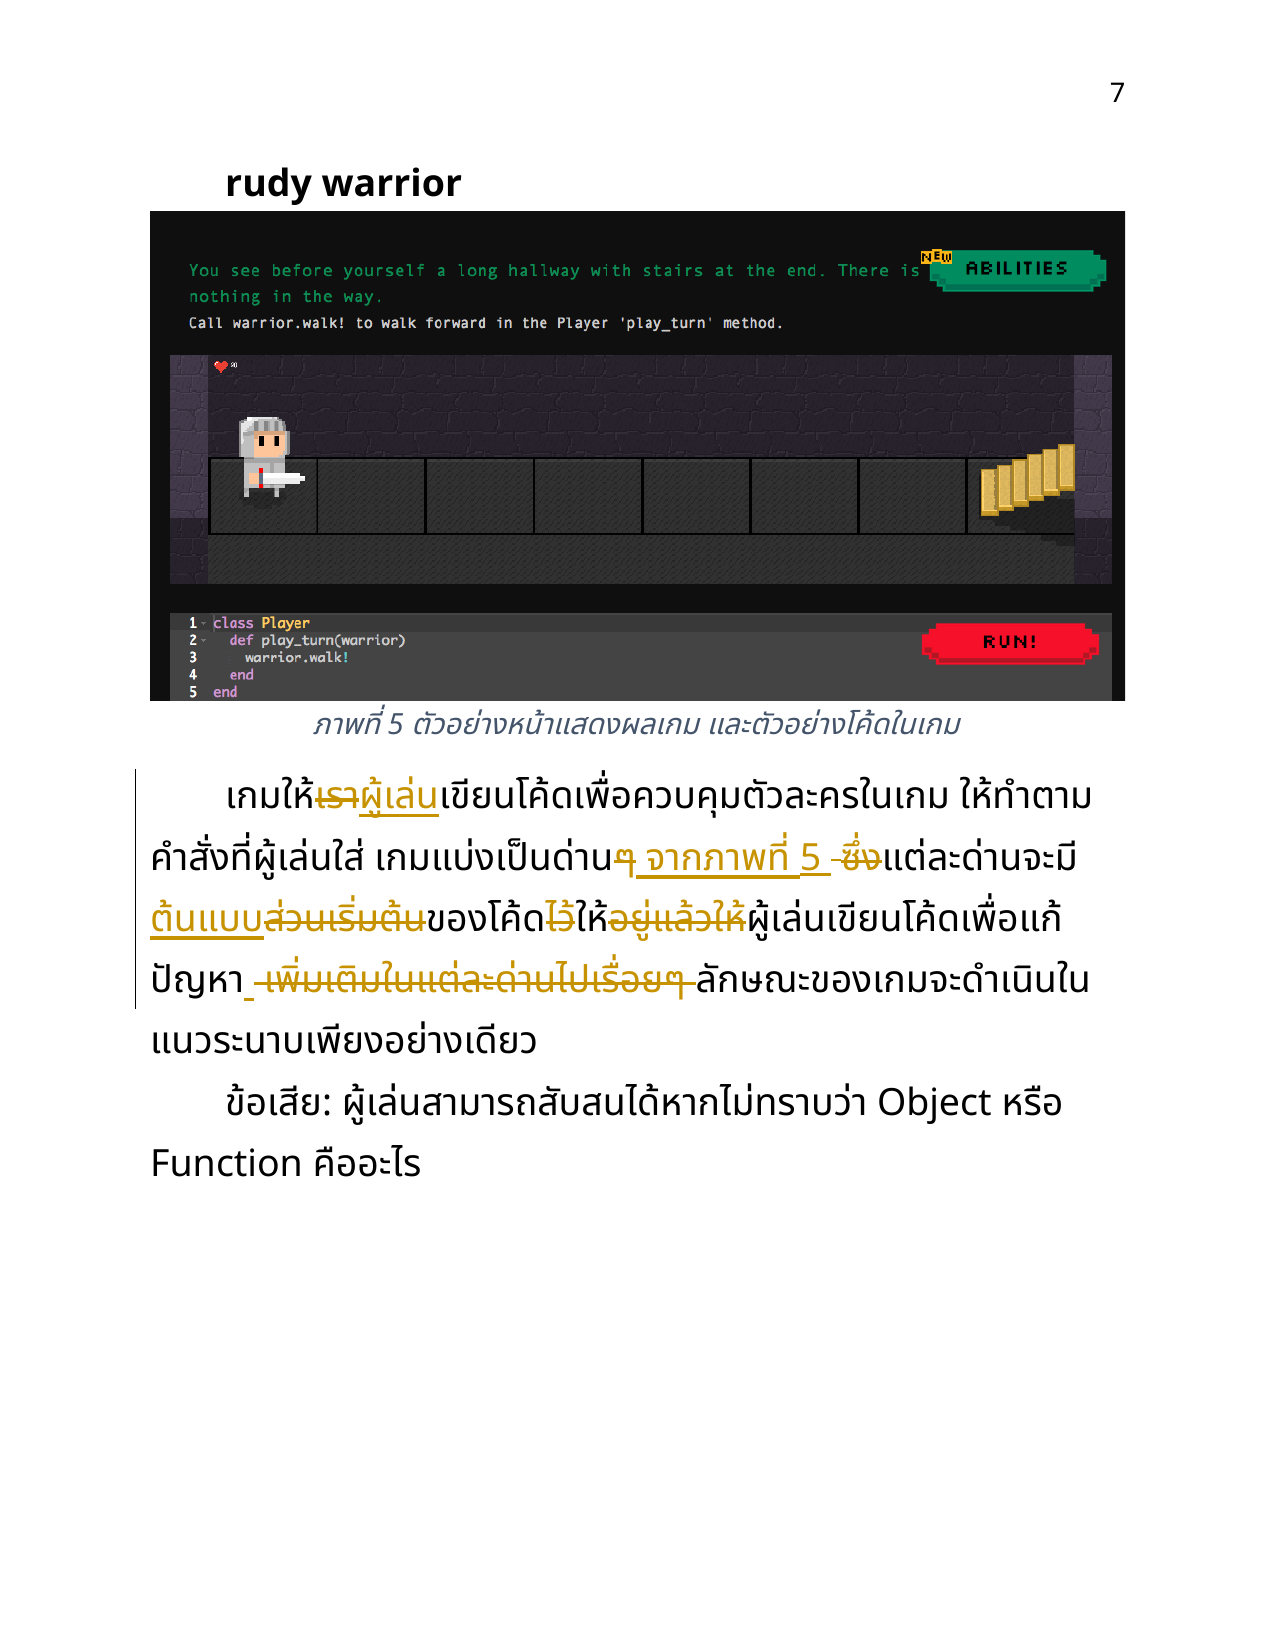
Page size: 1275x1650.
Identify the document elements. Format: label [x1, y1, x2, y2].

picture [150, 211, 1125, 701]
